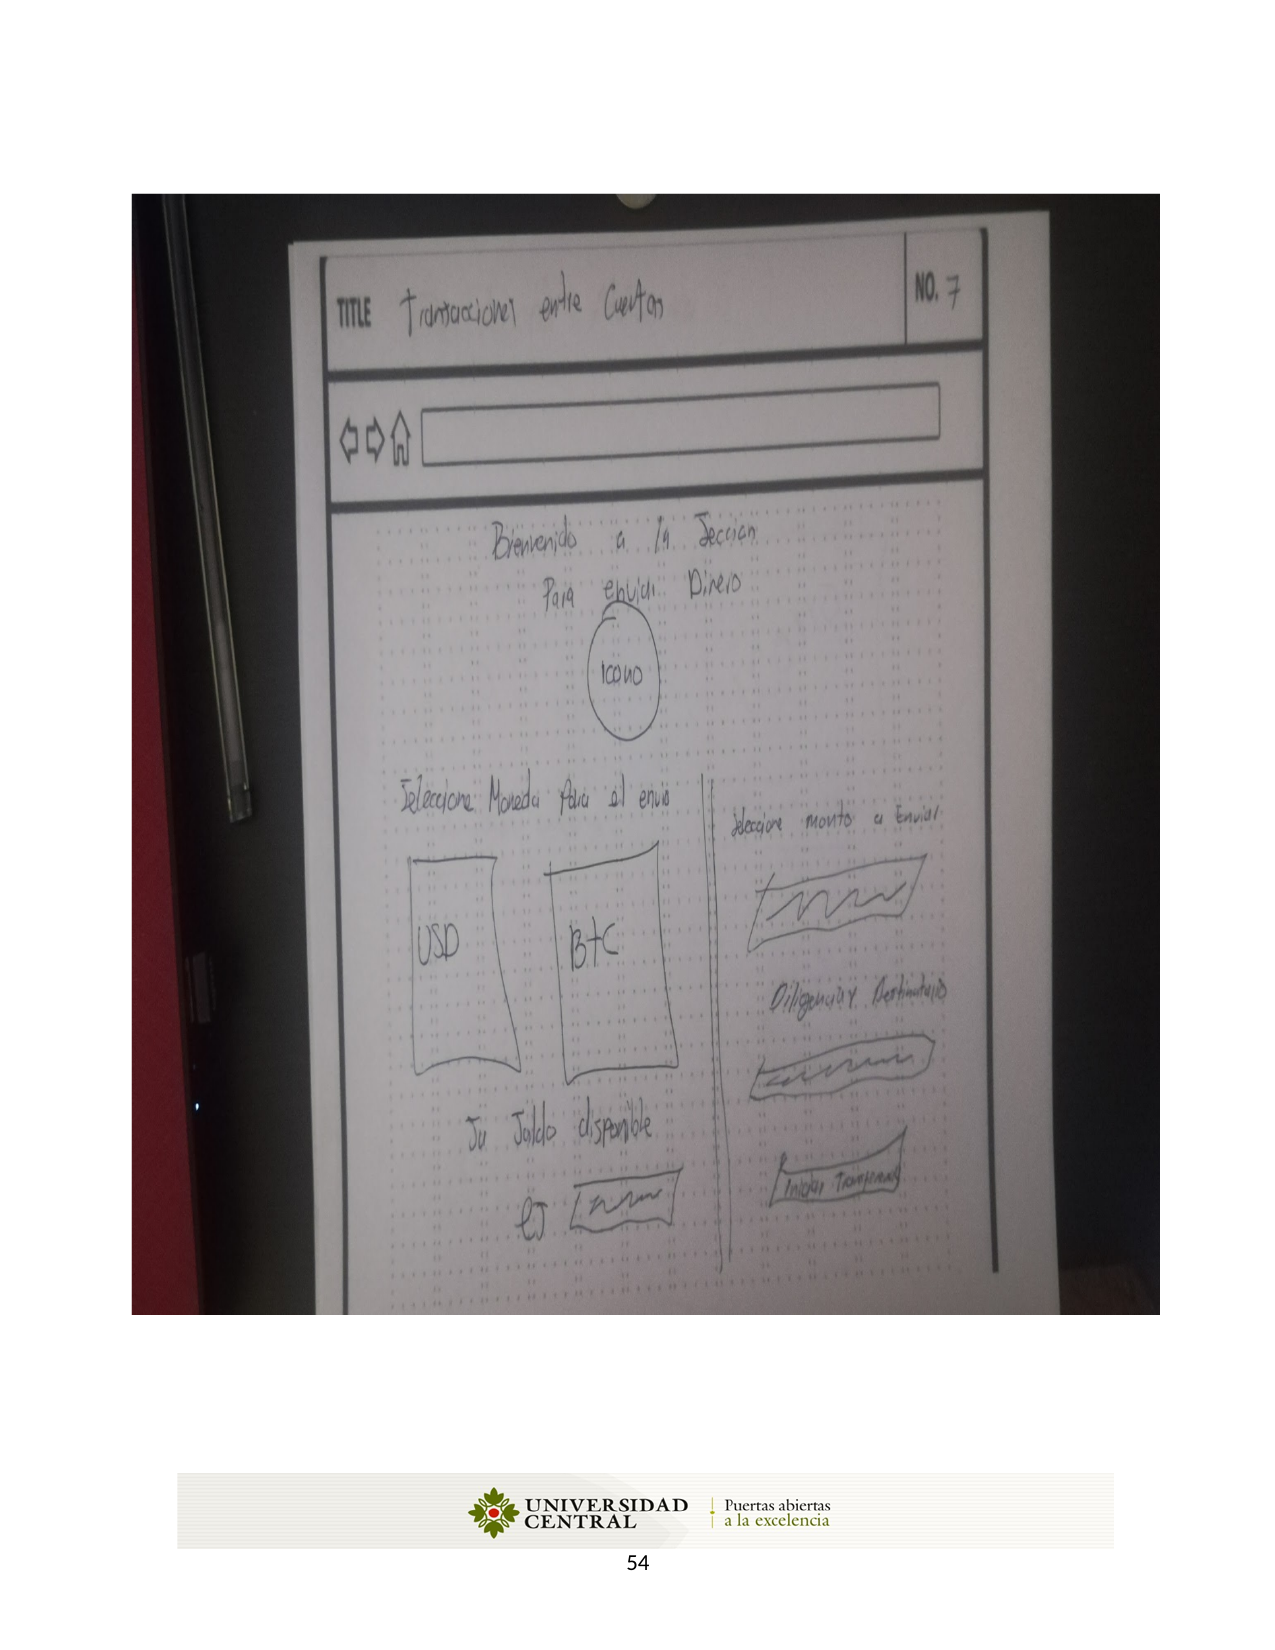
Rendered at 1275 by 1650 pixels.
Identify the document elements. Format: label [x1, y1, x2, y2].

picture [177, 1473, 1115, 1549]
picture [133, 195, 1160, 1314]
